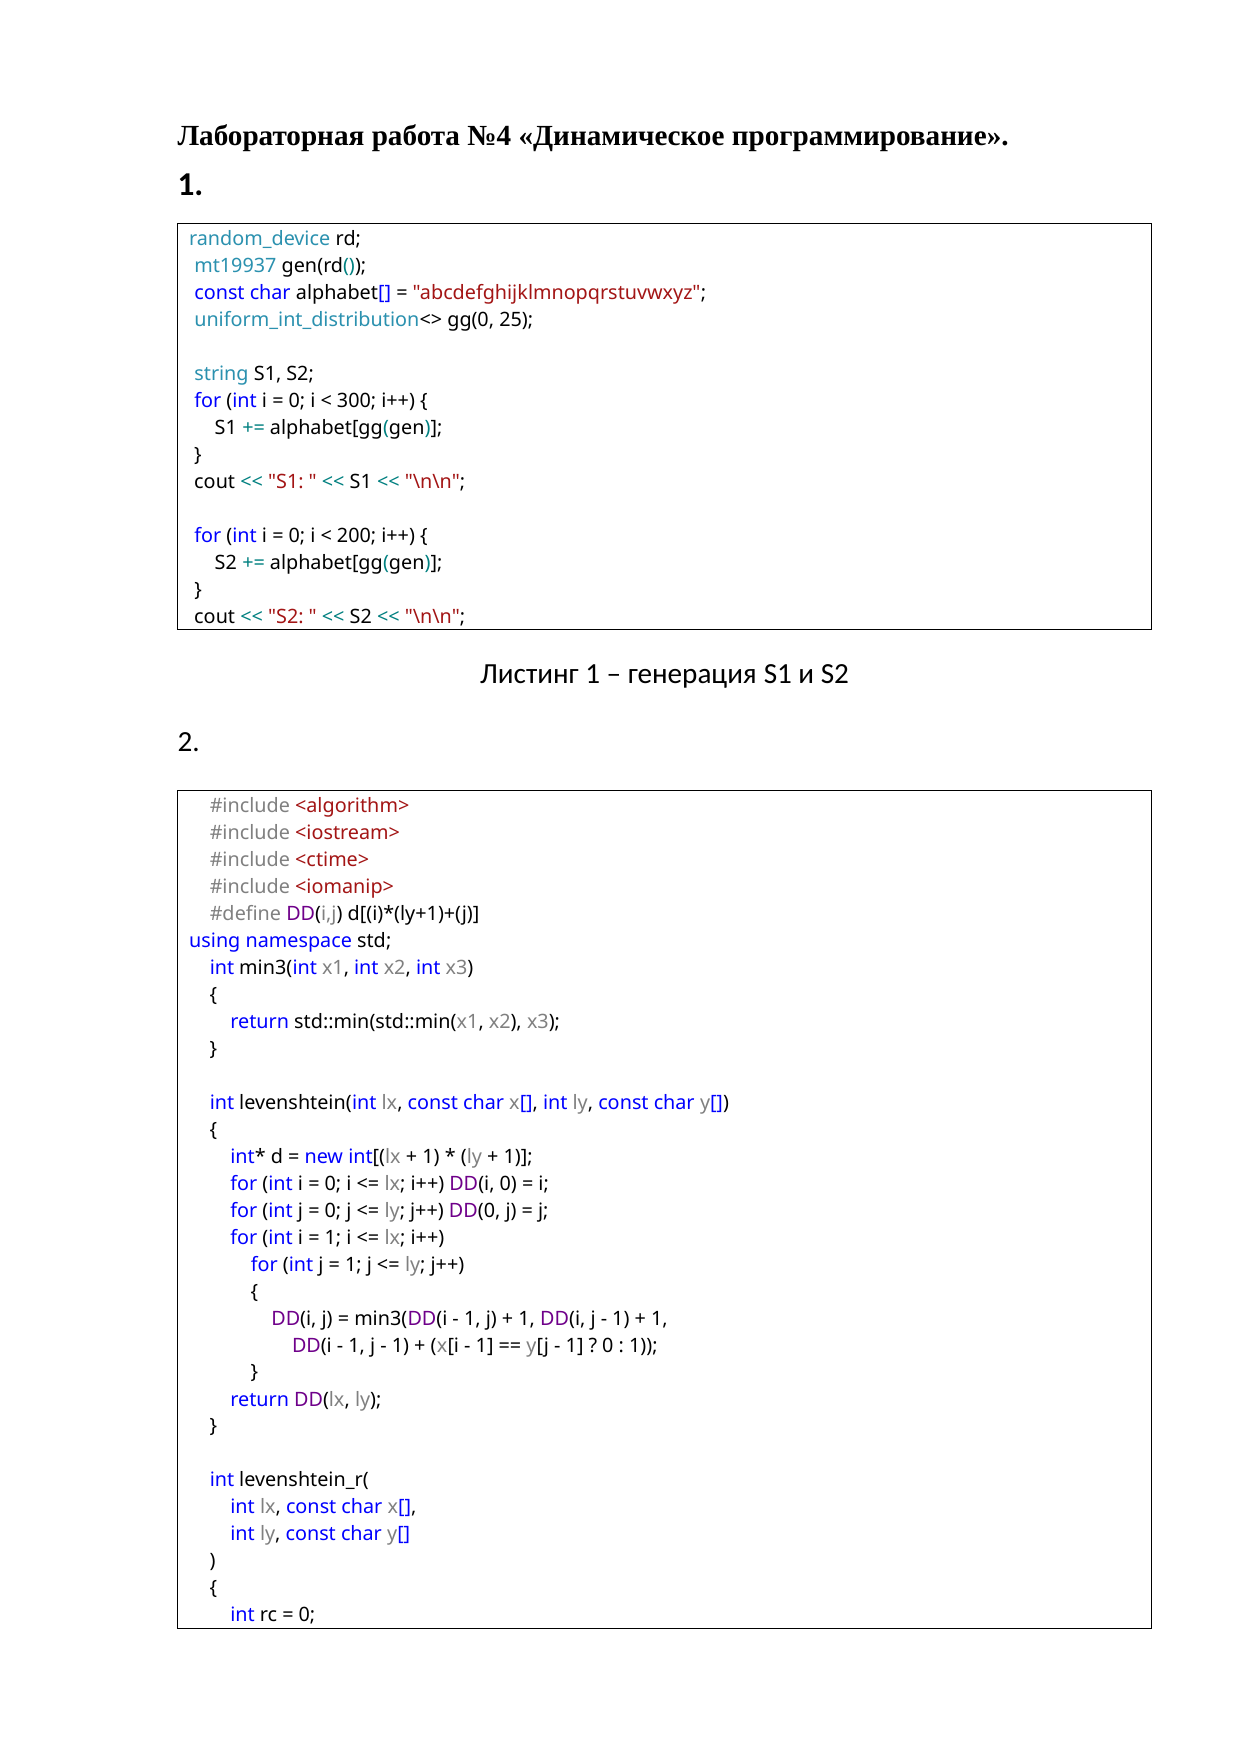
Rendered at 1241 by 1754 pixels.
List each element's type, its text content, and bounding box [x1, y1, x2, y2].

text 1. [177, 163, 1152, 203]
text Листинг 1 – генерация S1 и S2 [177, 655, 1152, 691]
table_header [178, 791, 1151, 1628]
subtitle Лабораторная работа №4 «Динамическое программирование». [177, 118, 1152, 152]
table_header random_device rd; mt19937 gen(rd()); const char alphabet[] = "abcdefghijklmnopqrstuvwxyz"; uniform_int_distribution<> gg(0, 25); string S1, S2; for (int i = 0; i < 300; i++) { S1 += alphabet[gg(gen)]; } cout << "S1: " << S1 << "\n\n"; for (int i = 0; i < 200; i++) { S2 += alphabet[gg(gen)]; } cout << "S2: " << S2 << "\n\n"; [178, 224, 1151, 629]
text 2. [177, 723, 1152, 758]
